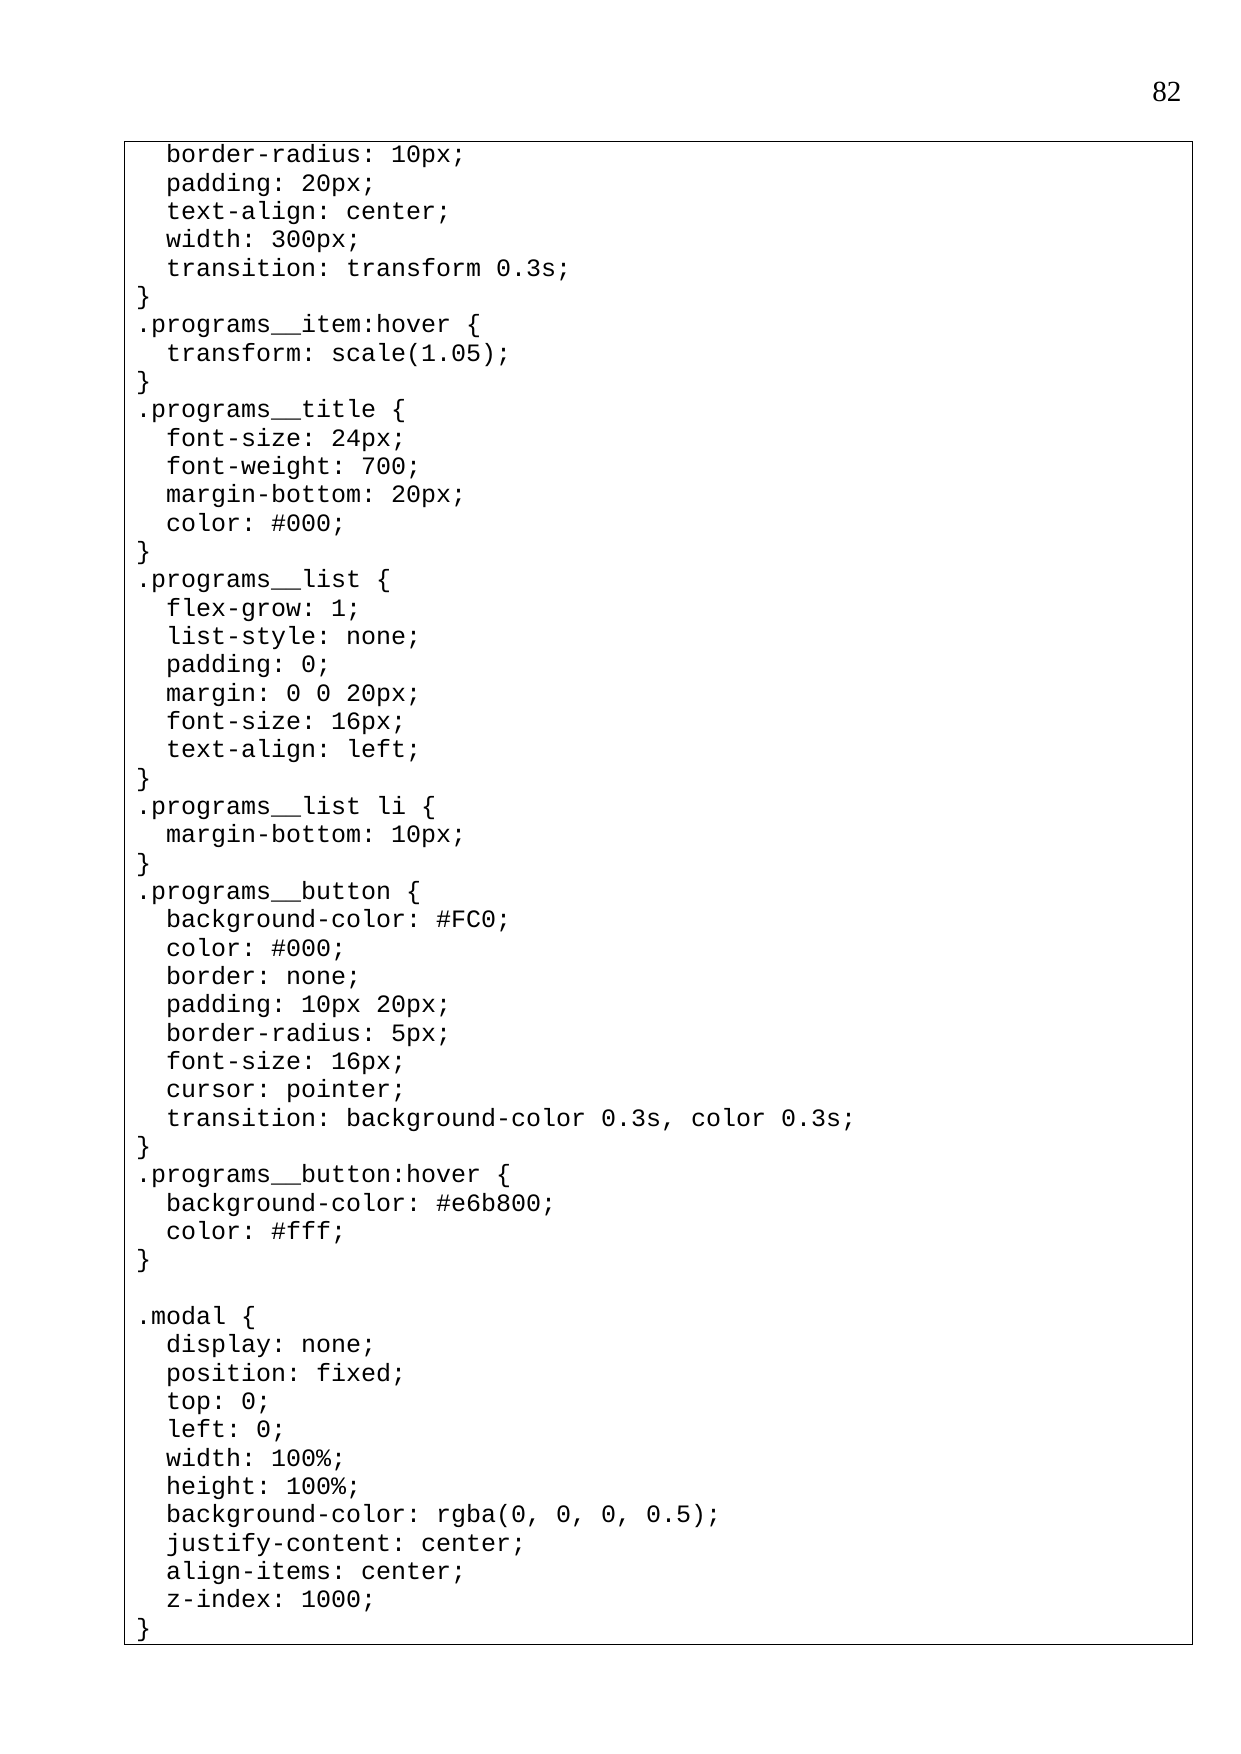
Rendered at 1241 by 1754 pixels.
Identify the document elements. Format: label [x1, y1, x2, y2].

table_header [125, 142, 1192, 1644]
